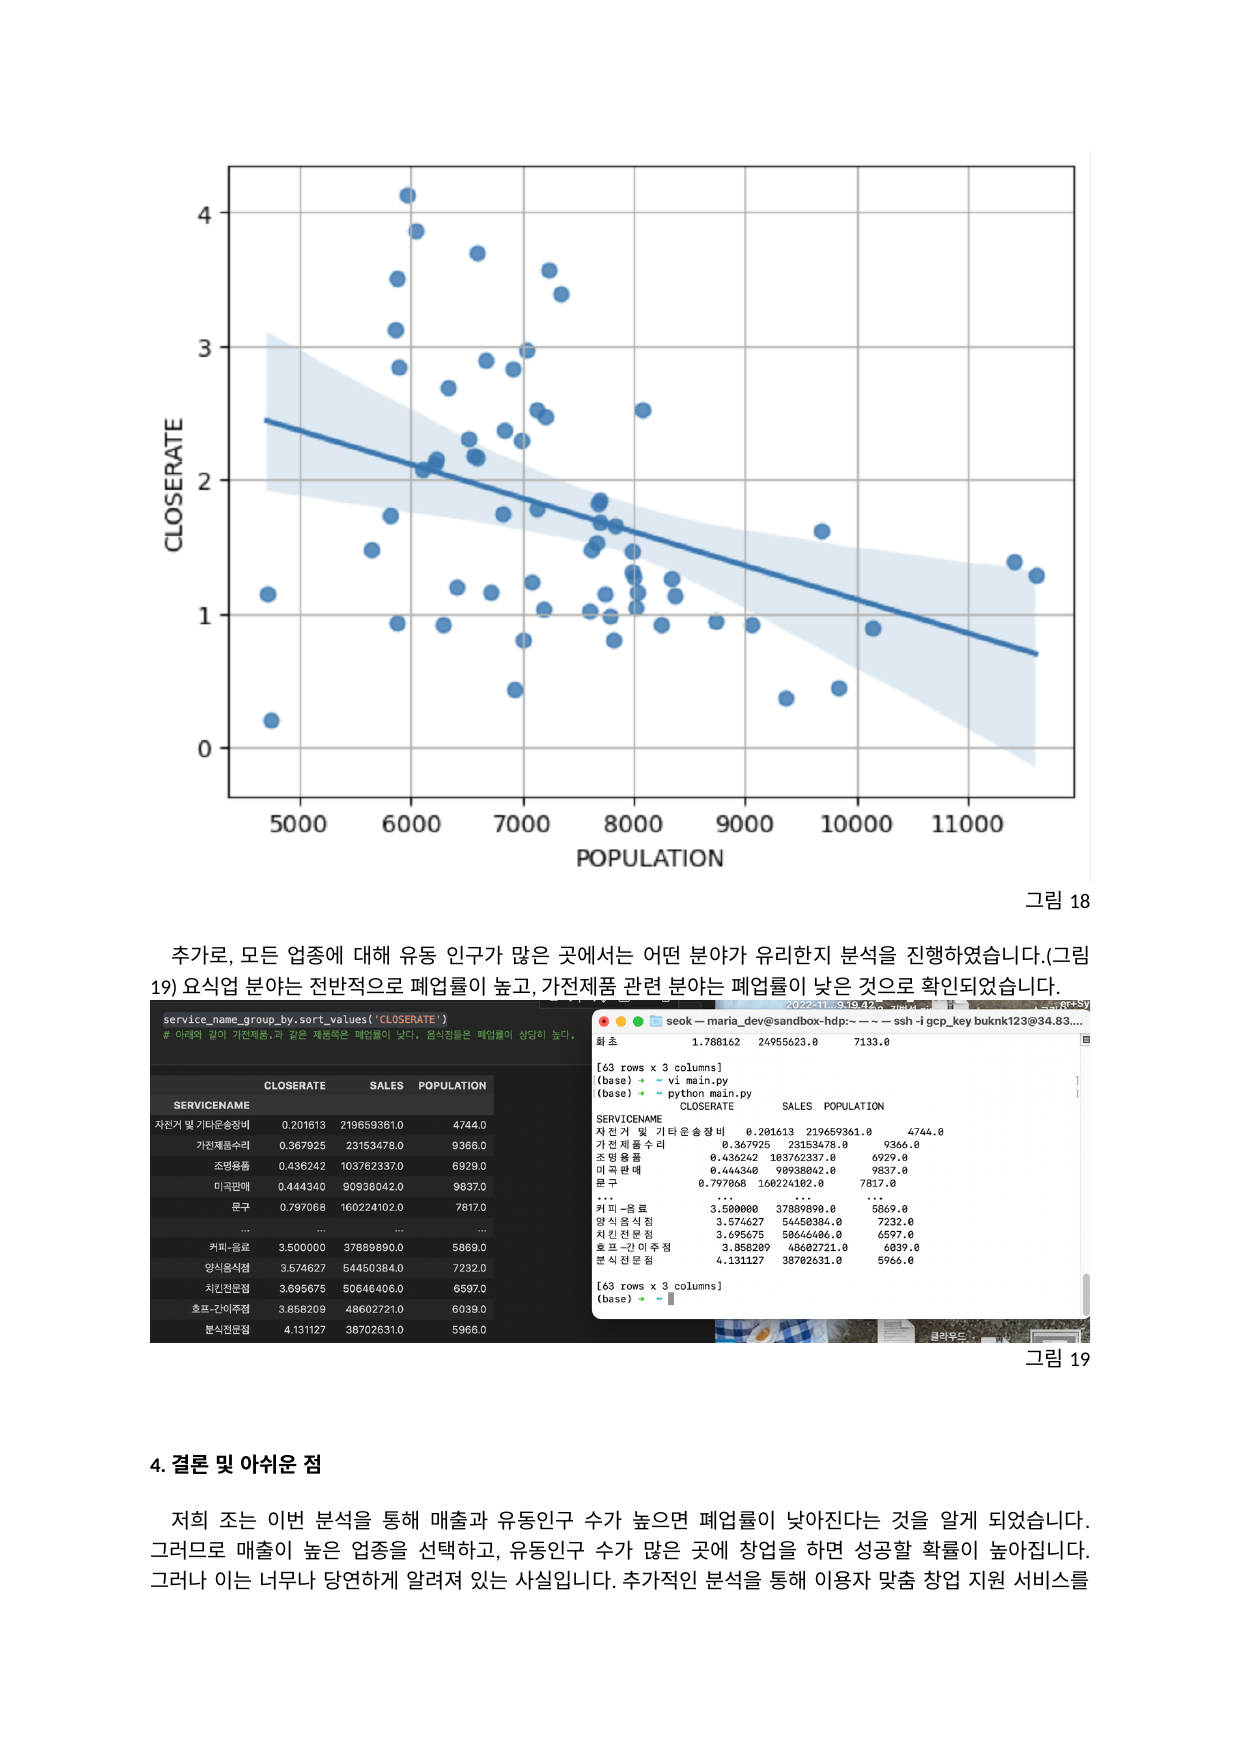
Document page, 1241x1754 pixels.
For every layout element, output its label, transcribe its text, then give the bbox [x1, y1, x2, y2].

picture [150, 1000, 1091, 1343]
picture [150, 150, 1091, 884]
text 그림 18 [150, 884, 1090, 914]
text 그림 19 [150, 1343, 1090, 1372]
text 4. 결론 및 아쉬운 점 [150, 1449, 1090, 1479]
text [150, 1504, 1090, 1595]
text 추가로, 모든 업종에 대해 유동 인구가 많은 곳에서는 어떤 분야가 유리한지 분석을 진행하였습니다.(그림 19) 요식업 분야는 전반적으로 폐업률이 높고, 가전제품 관련 분야는 폐업률이 낮은 것으로 확인되었습니다. [150, 940, 1090, 1000]
